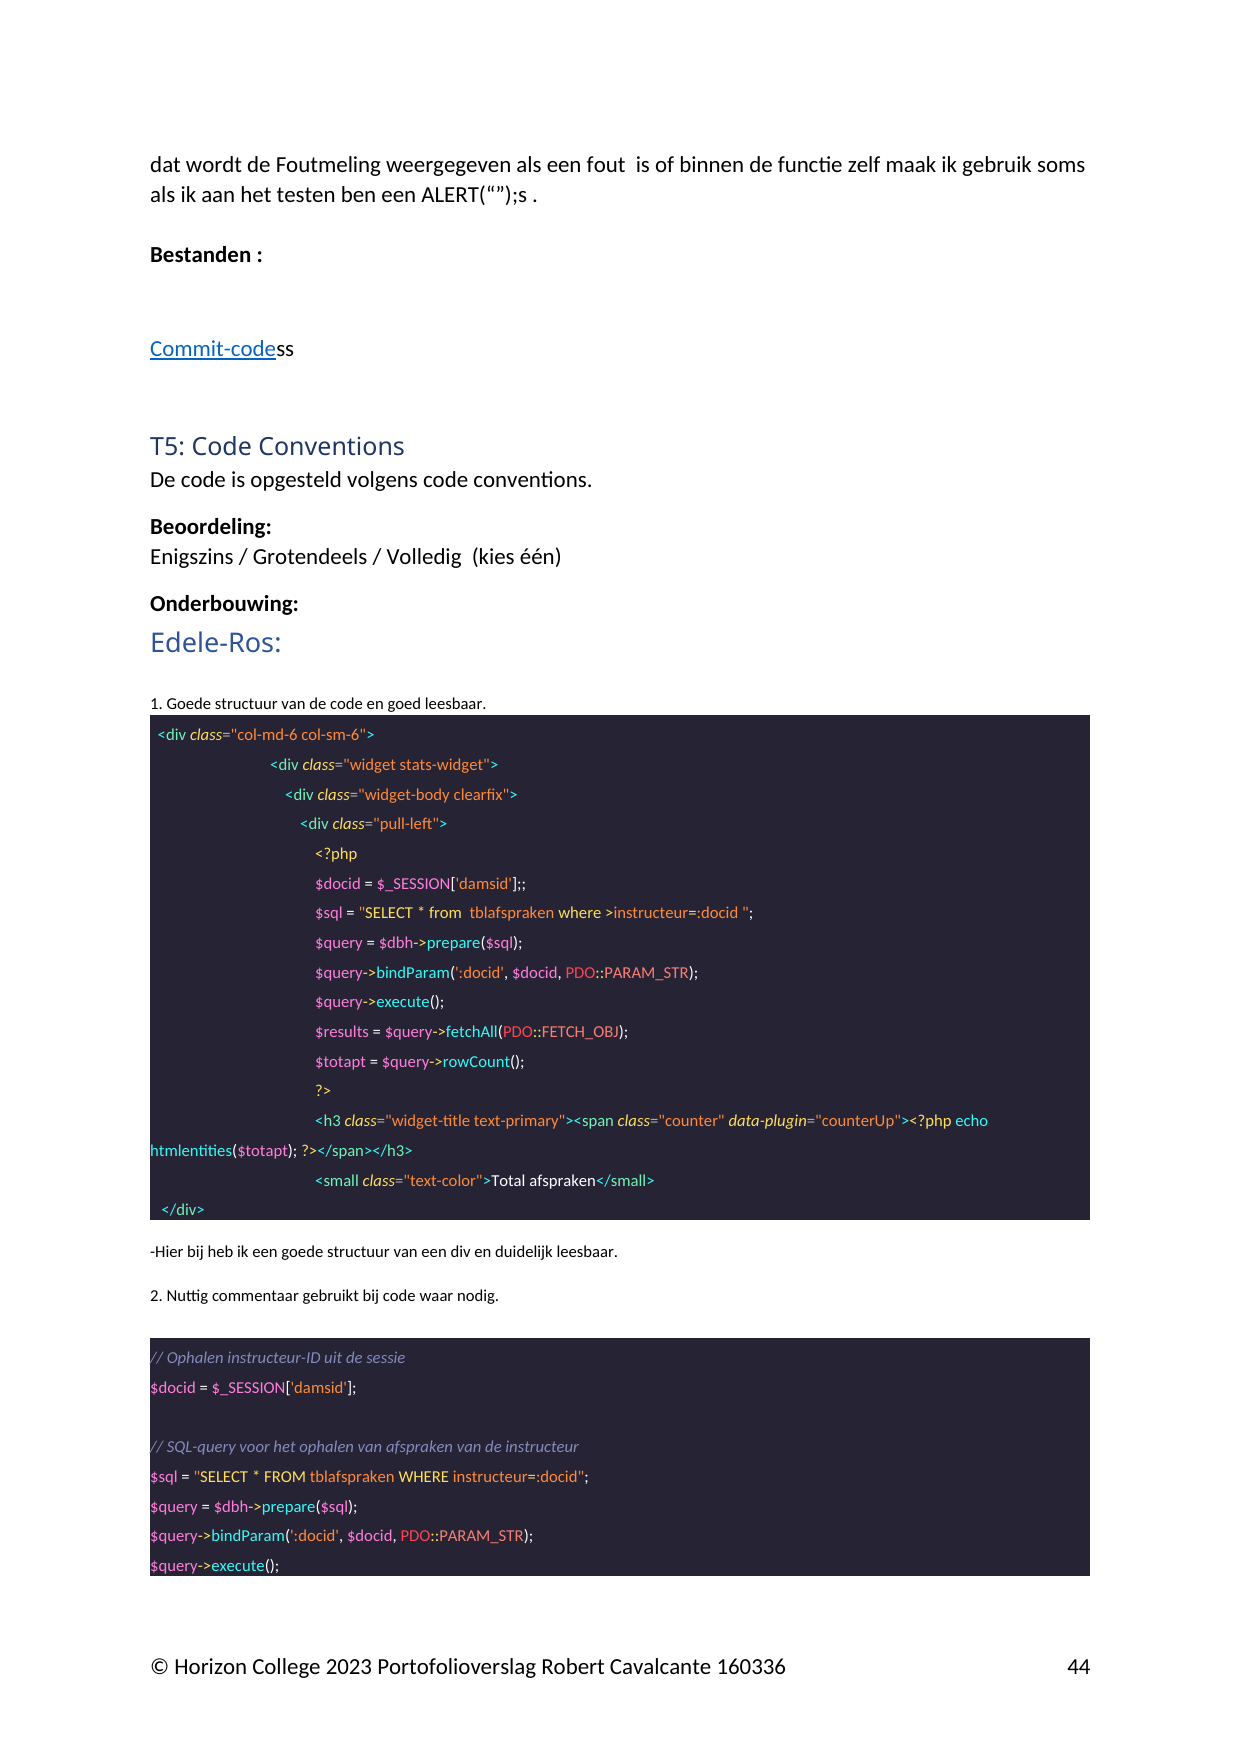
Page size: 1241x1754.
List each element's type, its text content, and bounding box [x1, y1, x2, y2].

text $query = $dbh->prepare($sql); [150, 923, 1090, 953]
text Bestanden : [150, 241, 1090, 269]
text $query->bindParam(':docid', $docid, PDO::PARAM_STR); [150, 1516, 1090, 1546]
text $query = $dbh->prepare($sql); [150, 1487, 1090, 1516]
text $sql = "SELECT * from tblafspraken where >instructeur=:docid "; [150, 893, 1090, 923]
text Beoordeling: [150, 512, 1090, 540]
text Onderbouwing: [150, 589, 1090, 617]
text <?php [150, 834, 1090, 863]
text Enigszins / Grotendeels / Volledig (kies één) [150, 542, 1090, 570]
text $query->bindParam(':docid', $docid, PDO::PARAM_STR); [150, 953, 1090, 982]
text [150, 150, 1090, 208]
text $results = $query->fetchAll(PDO::FETCH_OBJ); [150, 1012, 1090, 1042]
text 2. Nuttig commentaar gebruikt bij code waar nodig. [150, 1285, 1090, 1336]
text <h3 class="widget-title text-primary"><span class="counter" data-plugin="counterUp"><?php echo htmlentities($totapt); ?></span></h3> [150, 1101, 1090, 1160]
text </div> [150, 1190, 1090, 1220]
text 1. Goede structuur van de code en goed leesbaar. [150, 693, 1090, 713]
text $query->execute(); [150, 1546, 1090, 1576]
text // SQL-query voor het ophalen van afspraken van de instructeur [150, 1427, 1090, 1457]
text <div class="col-md-6 col-sm-6"> [150, 715, 1090, 745]
text <div class="pull-left"> [150, 804, 1090, 834]
subtitle Edele-Ros: [150, 623, 1090, 660]
text // Ophalen instructeur-ID uit de sessie [150, 1338, 1090, 1368]
text $docid = $_SESSION['damsid'];; [150, 863, 1090, 893]
text -Hier bij heb ik een goede structuur van een div en duidelijk leesbaar. [150, 1242, 1090, 1262]
text <div class="widget stats-widget"> [150, 745, 1090, 774]
text $query->execute(); [150, 982, 1090, 1012]
text $sql = "SELECT * FROM tblafspraken WHERE instructeur=:docid"; [150, 1457, 1090, 1487]
text De code is opgesteld volgens code conventions. [150, 465, 1090, 493]
text <small class="text-color">Total afspraken</small> [150, 1160, 1090, 1190]
text ?> [150, 1071, 1090, 1101]
text Commit-codess [150, 334, 1090, 362]
text T5: Code Conventions [150, 428, 1090, 462]
text $docid = $_SESSION['damsid']; [150, 1368, 1090, 1397]
text $totapt = $query->rowCount(); [150, 1042, 1090, 1071]
text <div class="widget-body clearfix"> [150, 774, 1090, 804]
